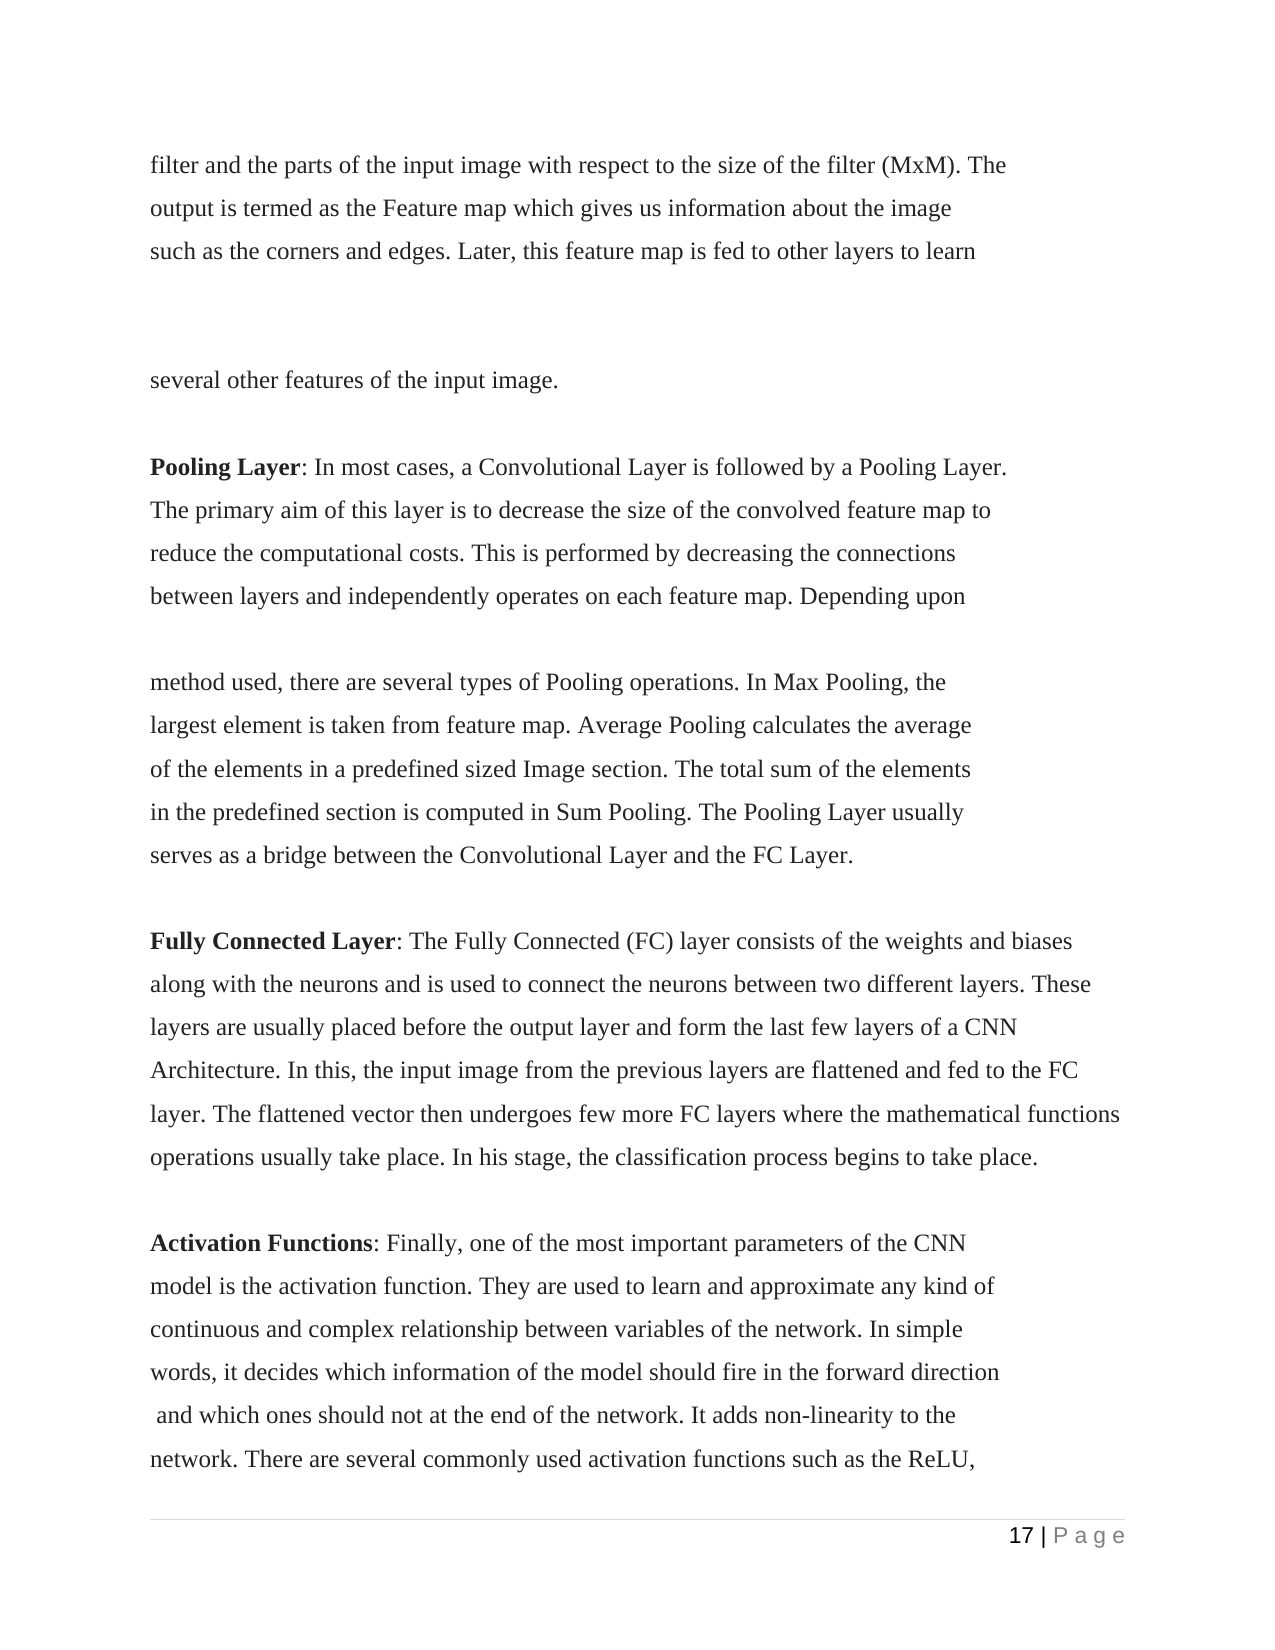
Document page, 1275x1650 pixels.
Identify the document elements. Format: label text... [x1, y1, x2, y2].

text serves as a bridge between the Convolutional Layer and the FC Layer. [150, 840, 1125, 869]
text reduce the computational costs. This is performed by decreasing the connections [150, 538, 1125, 567]
text output is termed as the Feature map which gives us information about the image [150, 193, 1125, 222]
text Pooling Layer: In most cases, a Convolutional Layer is followed by a Pooling Layer. [150, 452, 1125, 481]
text and which ones should not at the end of the network. It adds non-linearity to the [150, 1401, 1125, 1429]
text largest element is taken from feature map. Average Pooling calculates the average [150, 711, 1125, 739]
text The primary aim of this layer is to decrease the size of the convolved feature map to [150, 495, 1125, 524]
text filter and the parts of the input image with respect to the size of the filter (MxM). The [150, 150, 1125, 179]
text continuous and complex relationship between variables of the network. In simple [150, 1314, 1125, 1343]
text model is the activation function. They are used to learn and approximate any kind of [150, 1271, 1125, 1300]
text Fully Connected Layer: The Fully Connected (FC) layer consists of the weights and biases along with the neurons and is used to connect the neurons between two different layers. These layers are usually placed before the output layer and form the last few layers of a CNN Architecture. In this, the input image from the previous layers are flattened and fed to the FC layer. The flattened vector then undergoes few more FC layers where the mathematical functions operations usually take place. In his stage, the classification process begins to take place. [150, 926, 1125, 1171]
text such as the corners and edges. Later, this feature map is fed to other layers to learn [150, 236, 1125, 265]
text method used, there are several types of Pooling operations. In Max Pooling, the [150, 667, 1125, 696]
text several other features of the input image. [150, 366, 1125, 394]
text of the elements in a predefined sized Image section. The total sum of the elements [150, 754, 1125, 782]
text in the predefined section is computed in Sum Pooling. The Pooling Layer usually [150, 797, 1125, 826]
text network. There are several commonly used activation functions such as the ReLU, [150, 1444, 1125, 1472]
text Activation Functions: Finally, one of the most important parameters of the CNN [150, 1228, 1125, 1257]
text words, it decides which information of the model should fire in the forward direction [150, 1357, 1125, 1386]
text between layers and independently operates on each feature map. Depending upon [150, 581, 1125, 610]
